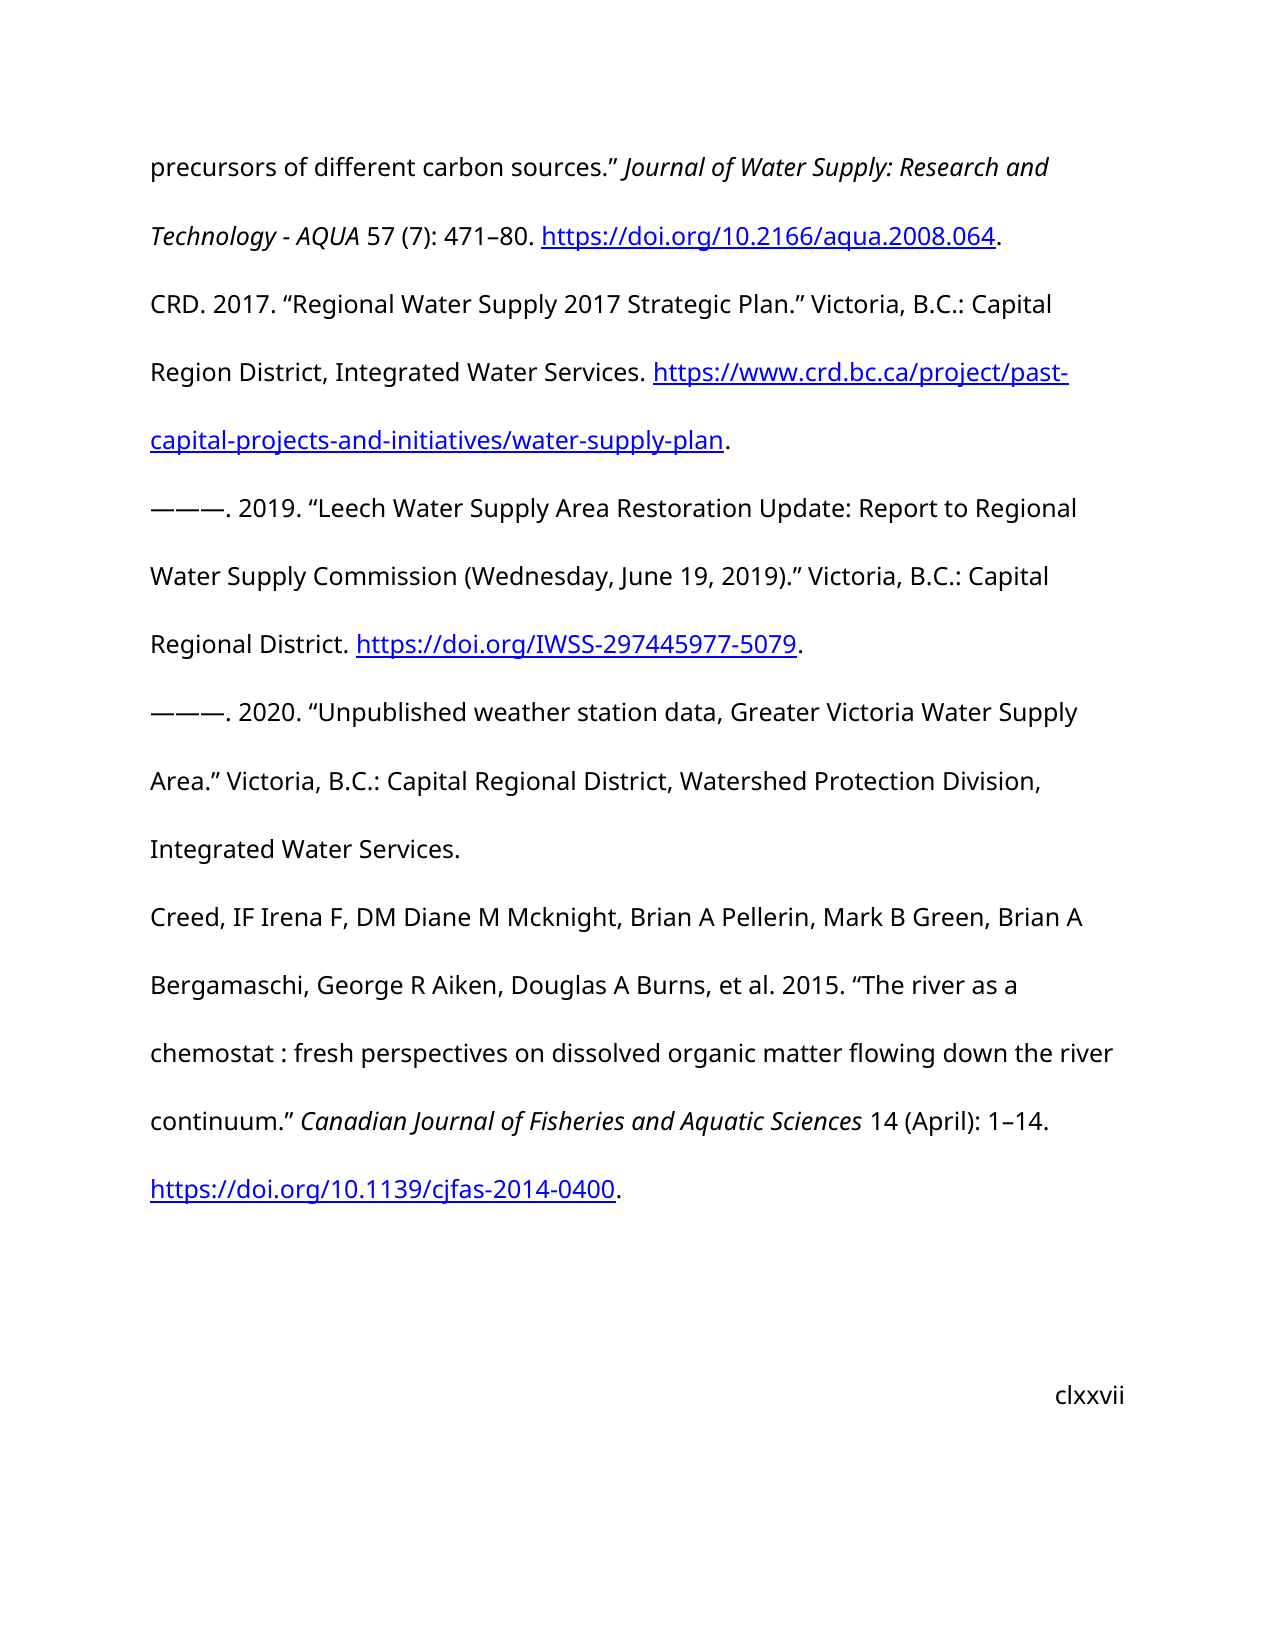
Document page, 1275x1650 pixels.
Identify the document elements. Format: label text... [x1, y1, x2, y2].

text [150, 150, 1125, 252]
text ———. 2020. “Unpublished weather station data, Greater Victoria Water Supply Area.” Victoria, B.C.: Capital Regional District, Watershed Protection Division, Integrated Water Services. [150, 695, 1125, 865]
text ———. 2019. “Leech Water Supply Area Restoration Update: Report to Regional Water Supply Commission (Wednesday, June 19, 2019).” Victoria, B.C.: Capital Regional District. https://doi.org/IWSS-297445977-5079. [150, 491, 1125, 661]
text CRD. 2017. “Regional Water Supply 2017 Strategic Plan.” Victoria, B.C.: Capital Region District, Integrated Water Services. https://www.crd.bc.ca/project/past-capital-projects-and-initiatives/water-supply-plan. [150, 286, 1125, 457]
text Creed, IF Irena F, DM Diane M Mcknight, Brian A Pellerin, Mark B Green, Brian A Bergamaschi, George R Aiken, Douglas A Burns, et al. 2015. “The river as a chemostat : fresh perspectives on dissolved organic matter flowing down the river continuum.” Canadian Journal of Fisheries and Aquatic Sciences 14 (April): 1–14. https://doi.org/10.1139/cjfas-2014-0400. [150, 899, 1125, 1206]
